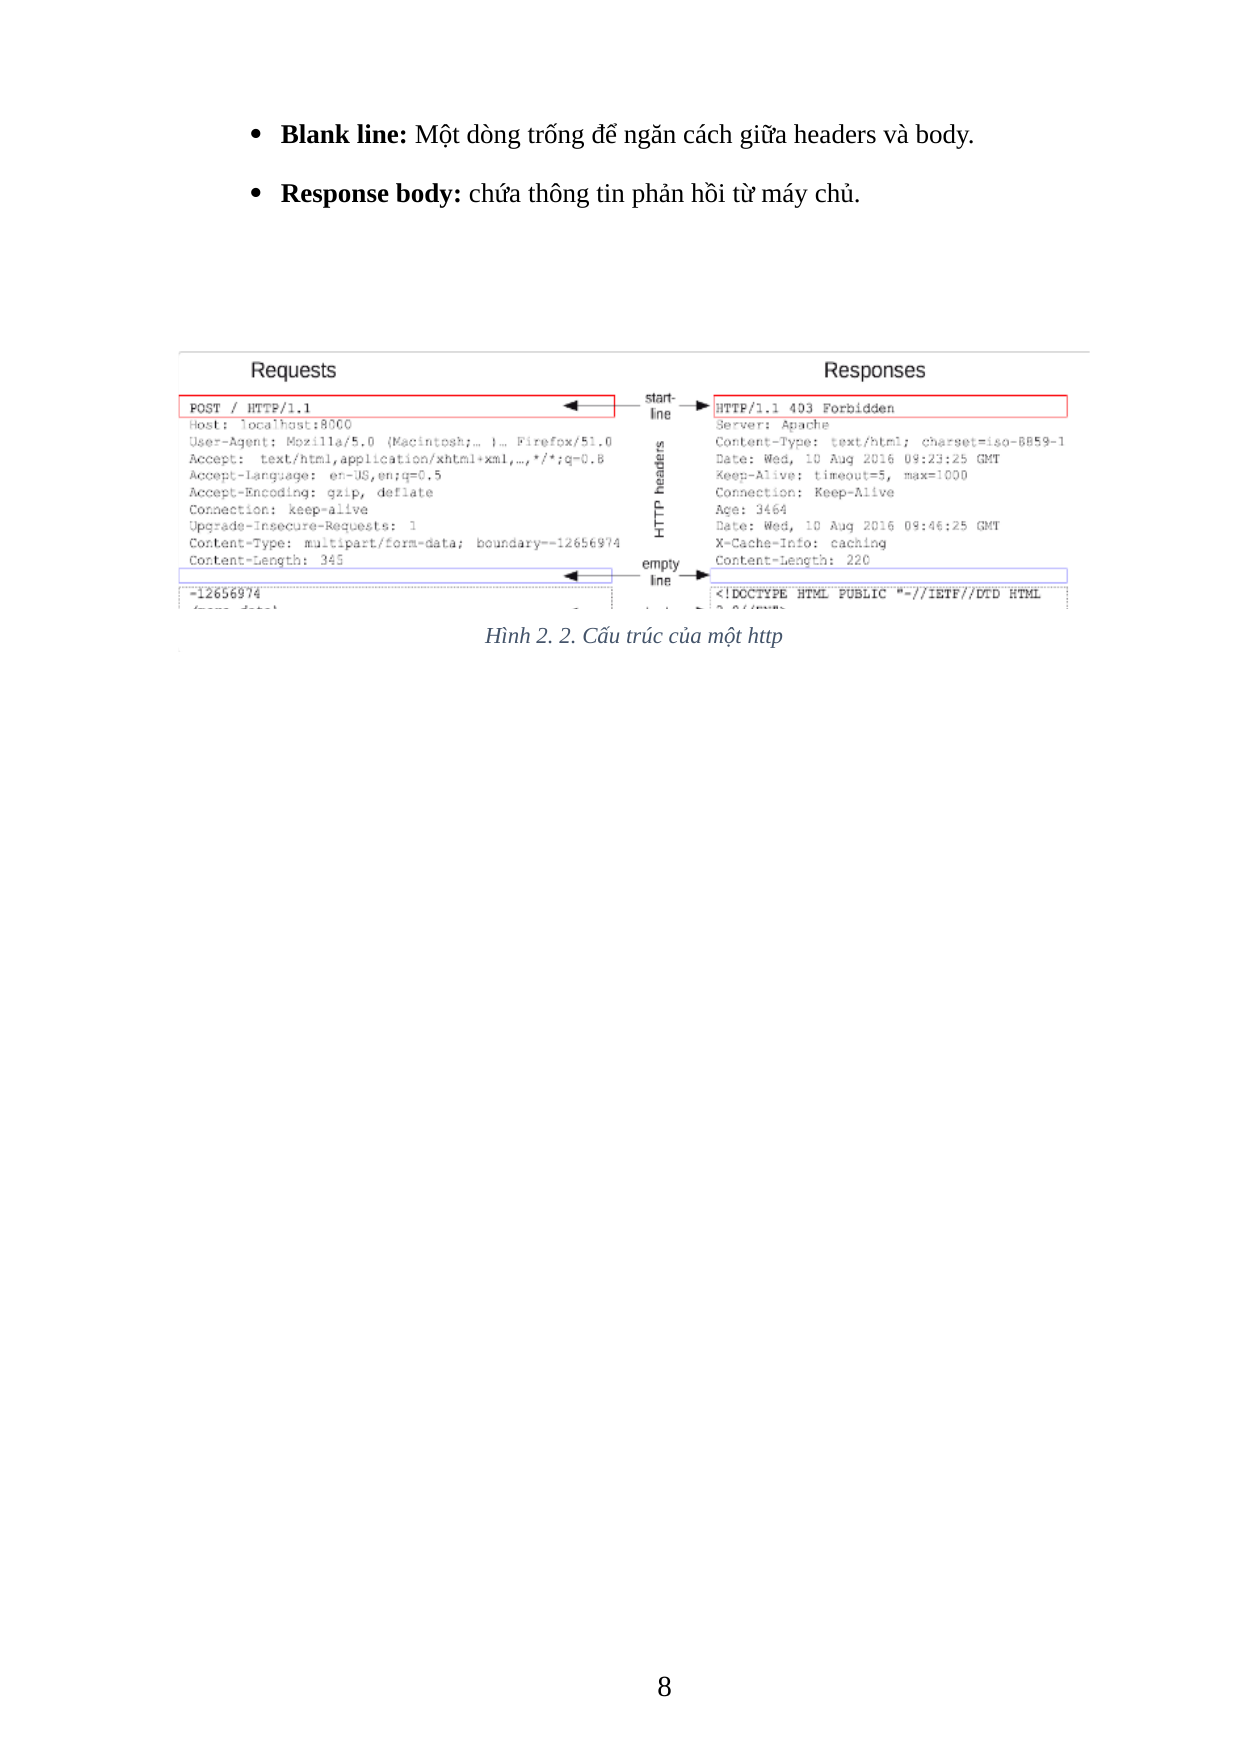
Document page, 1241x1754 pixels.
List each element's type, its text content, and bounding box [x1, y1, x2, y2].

list Blank line: Một dòng trống để ngăn cách giữa headers và body. [251, 118, 1152, 149]
list Response body: chứa thông tin phản hồi từ máy chủ. [251, 177, 1152, 209]
picture [177, 351, 1090, 609]
